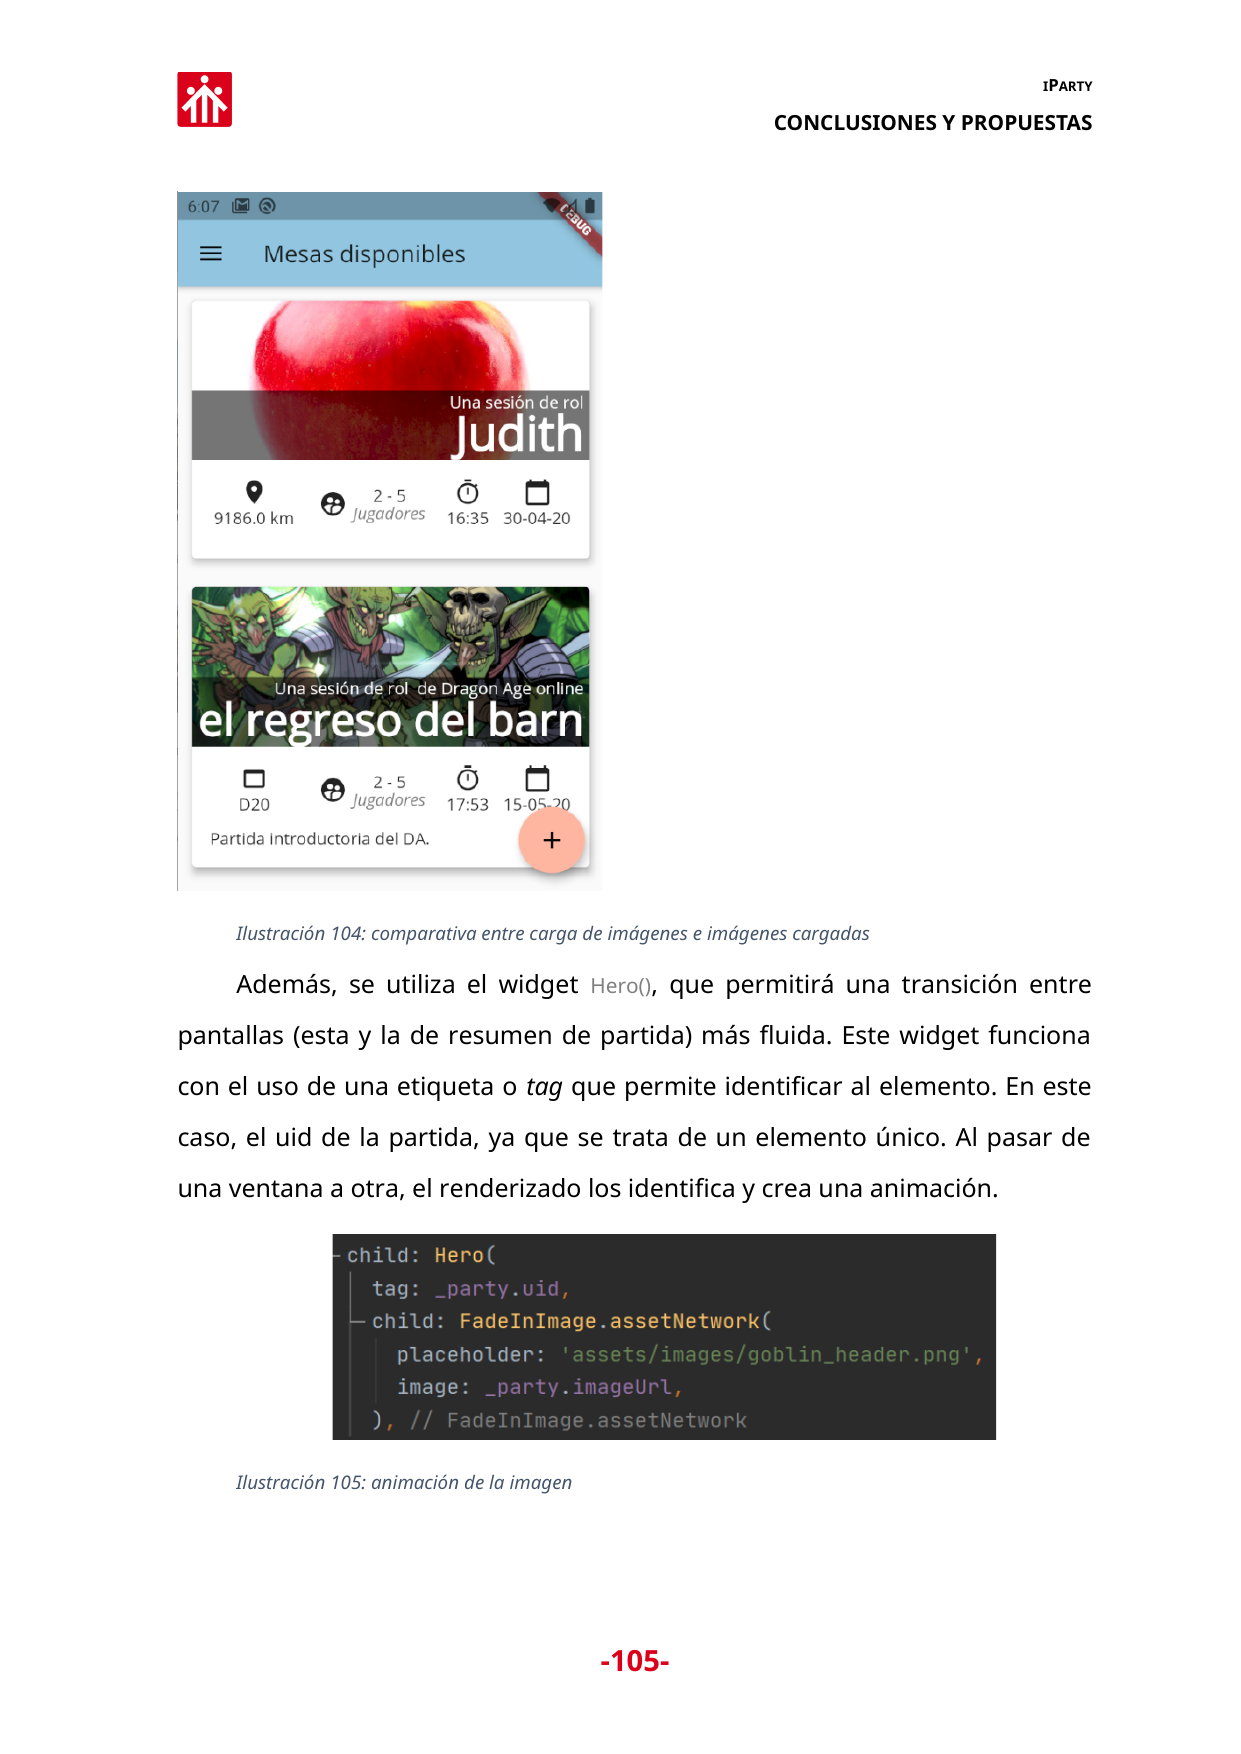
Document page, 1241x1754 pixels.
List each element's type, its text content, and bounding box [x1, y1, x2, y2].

picture [177, 72, 232, 127]
picture [177, 191, 603, 891]
text Además, se utiliza el widget Hero(), que permitirá una transición entre pantallas (esta y la de resumen de partida) más fluida. Este widget funciona con el uso de una etiqueta o tag que permite identificar al elemento. En este caso, el uid de la partida, ya que se trata de un elemento único. Al pasar de una ventana a otra, el renderizado los identifica y crea una animación. [177, 967, 1092, 1205]
picture [332, 1234, 997, 1440]
